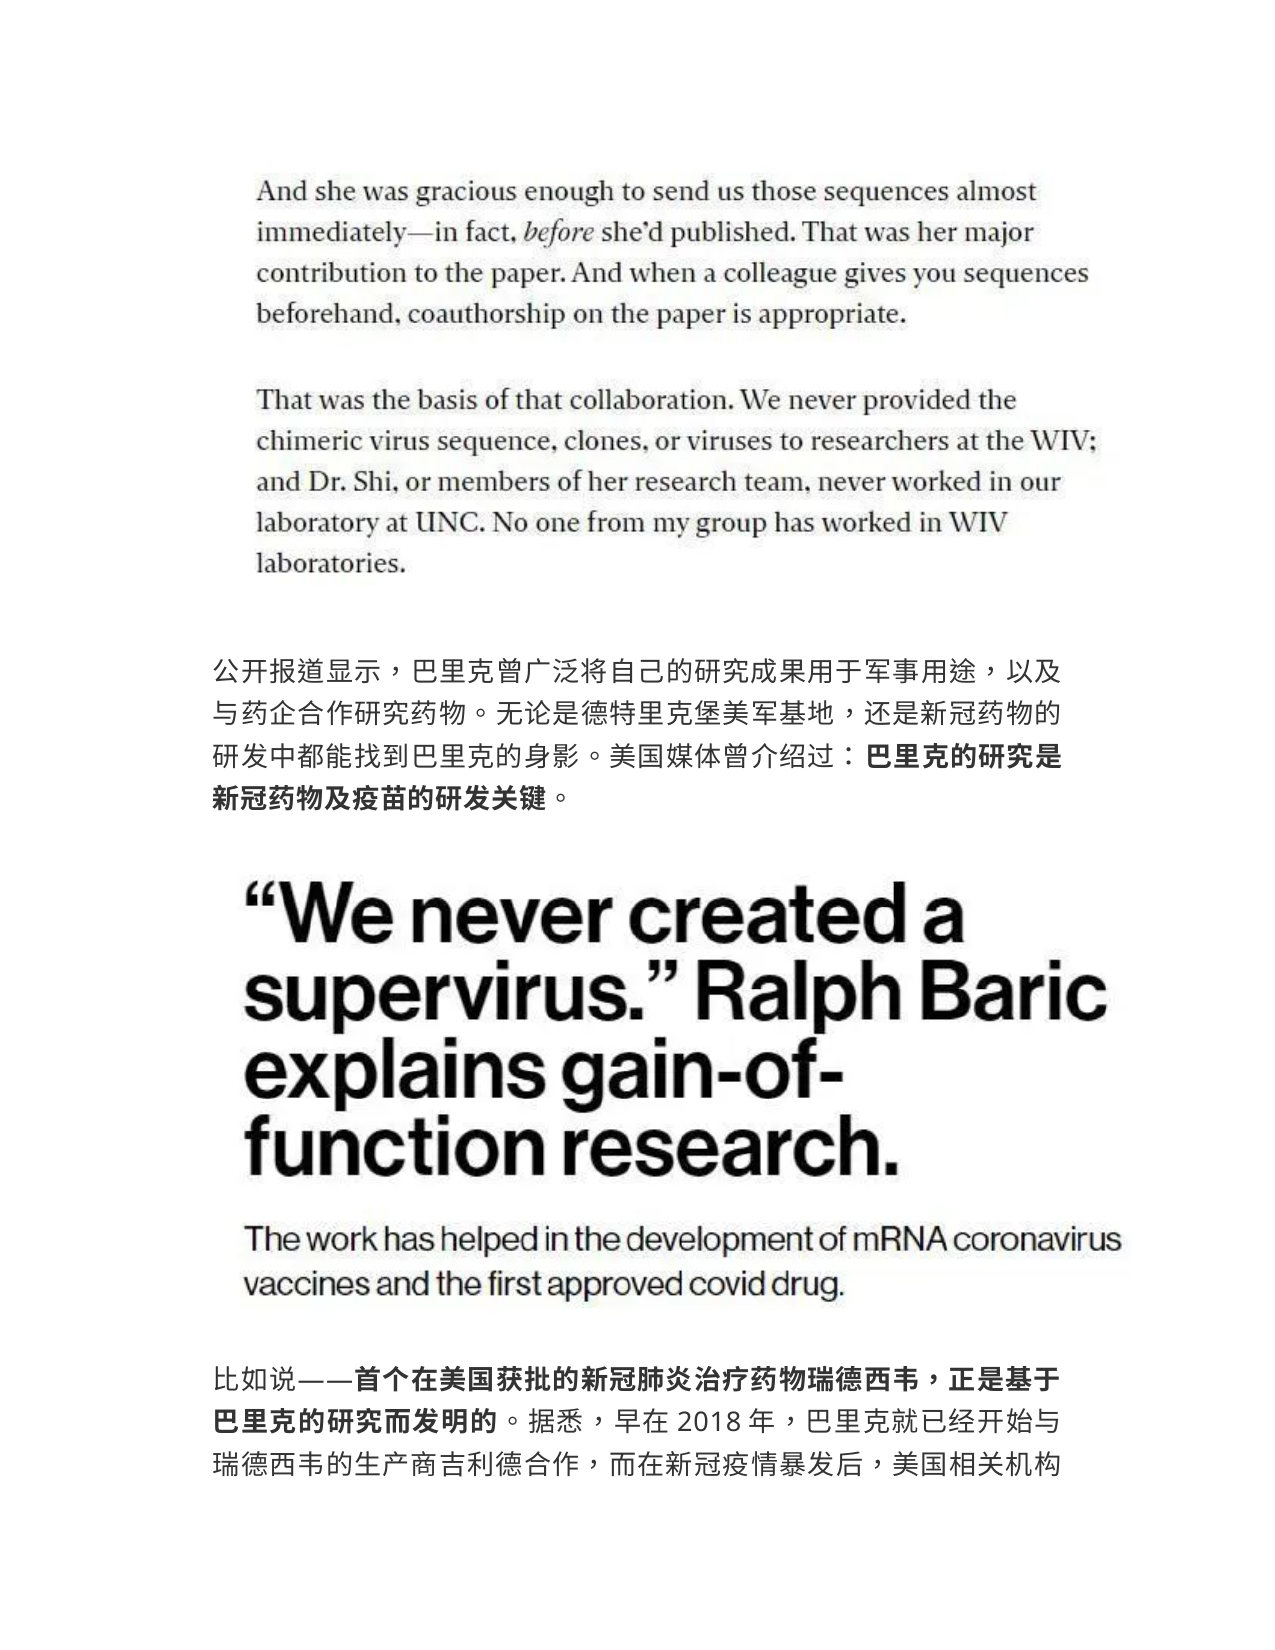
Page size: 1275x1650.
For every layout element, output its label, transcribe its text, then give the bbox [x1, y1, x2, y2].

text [212, 1354, 1062, 1482]
text 公开报道显示，巴里克曾广泛将自己的研究成果用于军事用途，以及与药企合作研究药物。无论是德特里克堡美军基地，还是新冠药物的研发中都能找到巴里克的身影。美国媒体曾介绍过：巴里克的研究是新冠药物及疫苗的研发关键。 [212, 647, 1062, 817]
picture [231, 854, 1132, 1317]
picture [231, 150, 1132, 609]
